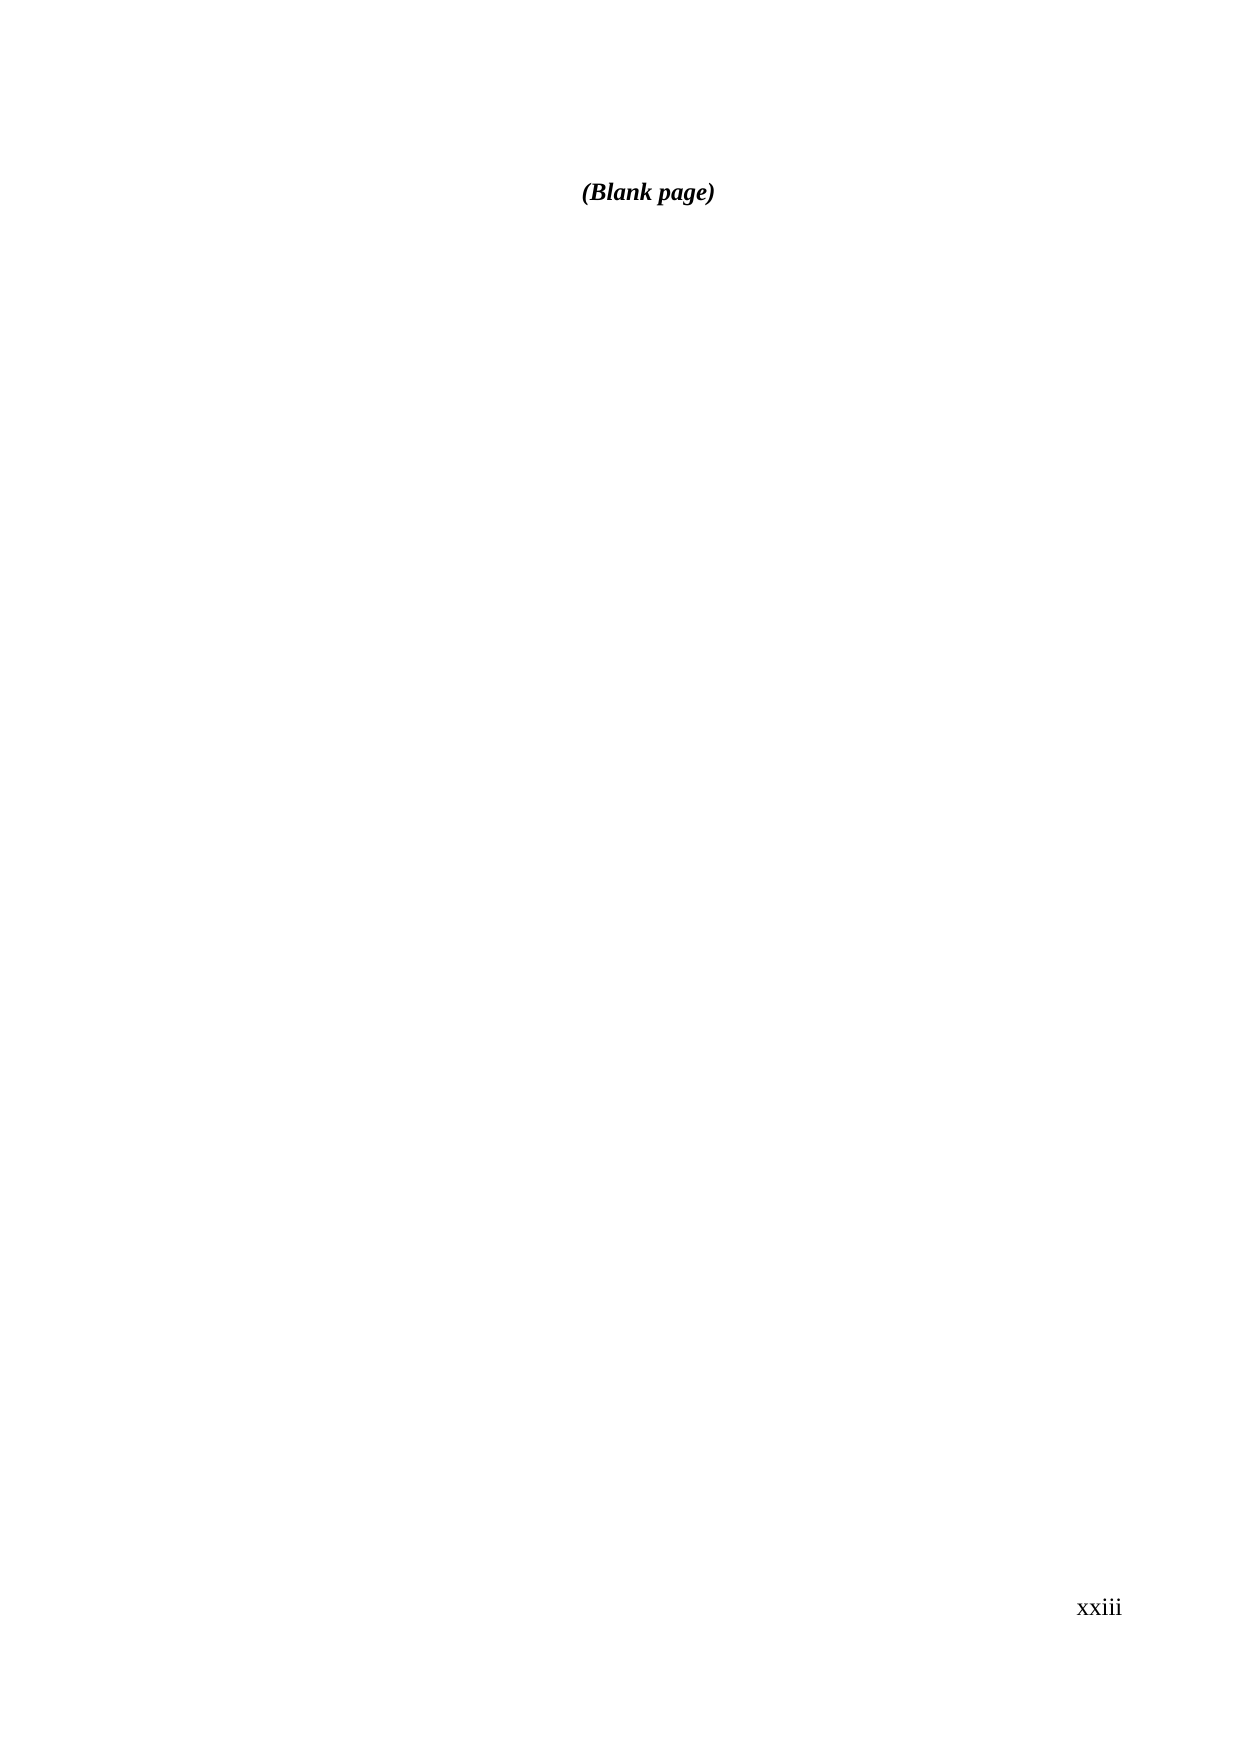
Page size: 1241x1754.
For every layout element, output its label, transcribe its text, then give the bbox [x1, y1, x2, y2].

text (Blank page) [177, 177, 1122, 206]
